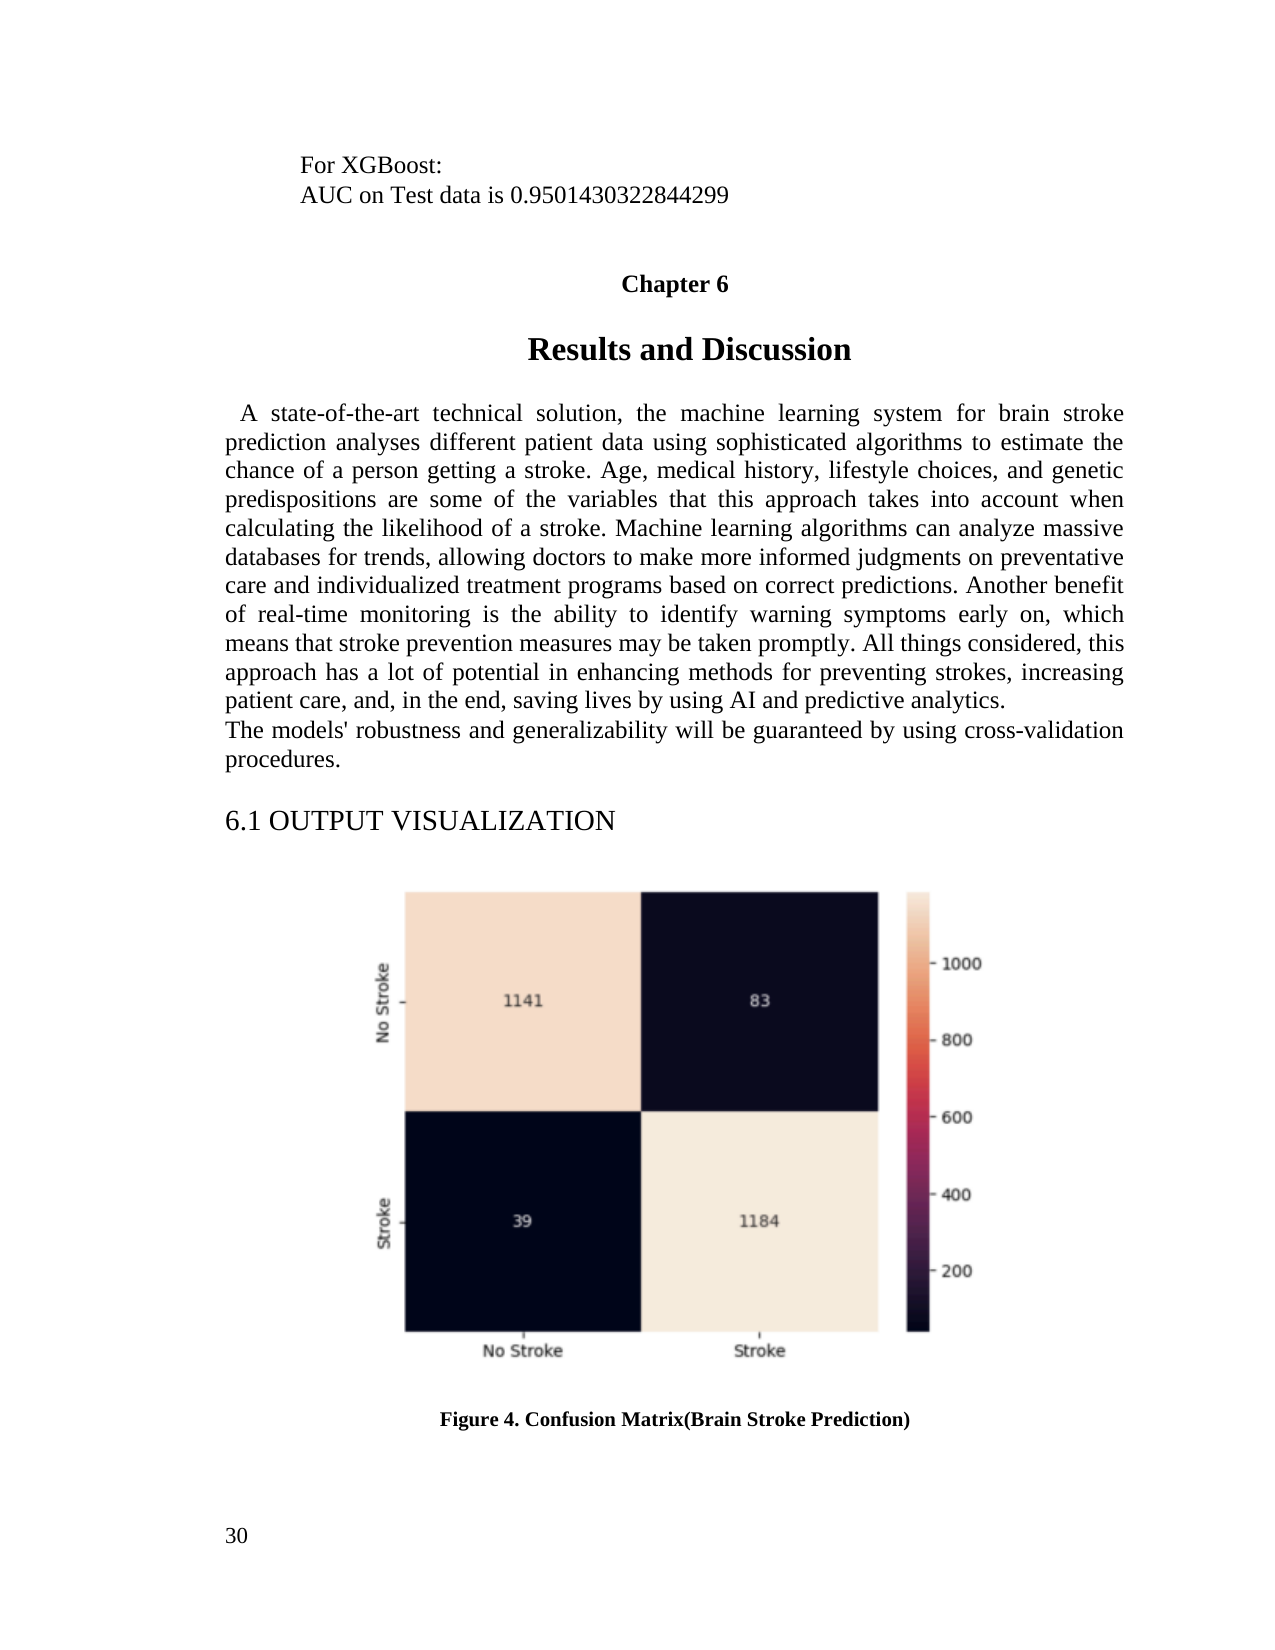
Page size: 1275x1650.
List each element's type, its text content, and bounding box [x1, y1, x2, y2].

text Figure 4. Confusion Matrix(Brain Stroke Prediction) [225, 1407, 1125, 1431]
picture [357, 872, 993, 1376]
text 6.1 OUTPUT VISUALIZATION [225, 803, 1125, 837]
text Chapter 6 [225, 269, 1125, 298]
text Results and Discussion [239, 329, 1125, 367]
text For XGBoost: [225, 150, 1125, 179]
text The models' robustness and generalizability will be guaranteed by using cross-validation procedures. [225, 715, 1125, 773]
text A state-of-the-art technical solution, the machine learning system for brain stroke prediction analyses different patient data using sophisticated algorithms to estimate the chance of a person getting a stroke. Age, medical history, lifestyle choices, and genetic predispositions are some of the variables that this approach takes into account when calculating the likelihood of a stroke. Machine learning algorithms can analyze massive databases for trends, allowing doctors to make more informed judgments on preventative care and individualized treatment programs based on correct predictions. Another benefit of real-time monitoring is the ability to identify warning symptoms early on, which means that stroke prevention measures may be taken promptly. All things considered, this approach has a lot of potential in enhancing methods for preventing strokes, increasing patient care, and, in the end, saving lives by using AI and predictive analytics. [225, 398, 1125, 714]
text AUC on Test data is 0.9501430322844299 [225, 180, 1125, 208]
